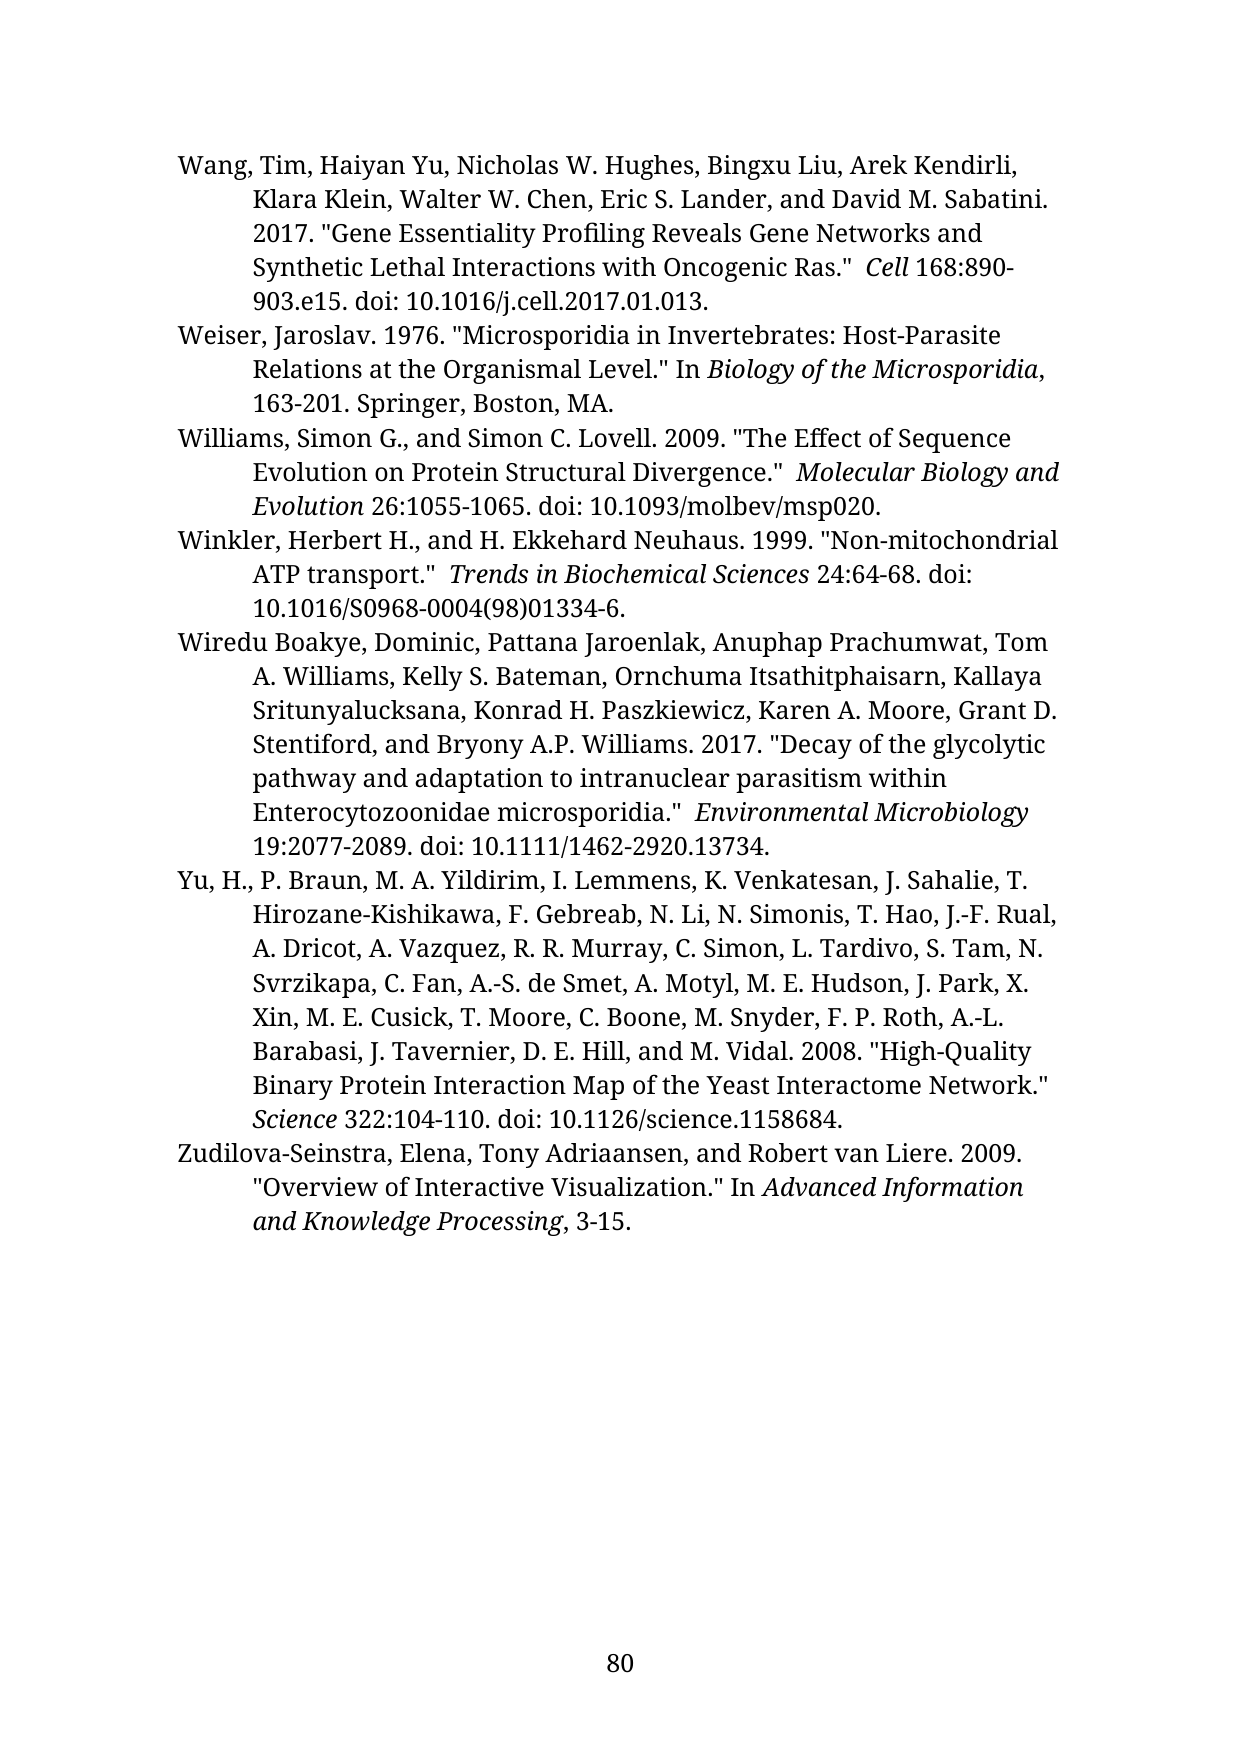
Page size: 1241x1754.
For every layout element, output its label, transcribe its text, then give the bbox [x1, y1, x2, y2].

text Wiredu Boakye, Dominic, Pattana Jaroenlak, Anuphap Prachumwat, Tom A. Williams, Kelly S. Bateman, Ornchuma Itsathitphaisarn, Kallaya Sritunyalucksana, Konrad H. Paszkiewicz, Karen A. Moore, Grant D. Stentiford, and Bryony A.P. Williams. 2017. "Decay of the glycolytic pathway and adaptation to intranuclear parasitism within Enterocytozoonidae microsporidia." Environmental Microbiology 19:2077-2089. doi: 10.1111/1462-2920.13734. [177, 624, 1063, 863]
text Yu, H., P. Braun, M. A. Yildirim, I. Lemmens, K. Venkatesan, J. Sahalie, T. Hirozane-Kishikawa, F. Gebreab, N. Li, N. Simonis, T. Hao, J.-F. Rual, A. Dricot, A. Vazquez, R. R. Murray, C. Simon, L. Tardivo, S. Tam, N. Svrzikapa, C. Fan, A.-S. de Smet, A. Motyl, M. E. Hudson, J. Park, X. Xin, M. E. Cusick, T. Moore, C. Boone, M. Snyder, F. P. Roth, A.-L. Barabasi, J. Tavernier, D. E. Hill, and M. Vidal. 2008. "High-Quality Binary Protein Interaction Map of the Yeast Interactome Network." Science 322:104-110. doi: 10.1126/science.1158684. [177, 863, 1063, 1136]
text Zudilova-Seinstra, Elena, Tony Adriaansen, and Robert van Liere. 2009. "Overview of Interactive Visualization." In Advanced Information and Knowledge Processing, 3-15. [177, 1136, 1063, 1238]
text Williams, Simon G., and Simon C. Lovell. 2009. "The Effect of Sequence Evolution on Protein Structural Divergence." Molecular Biology and Evolution 26:1055-1065. doi: 10.1093/molbev/msp020. [177, 420, 1063, 522]
text Weiser, Jaroslav. 1976. "Microsporidia in Invertebrates: Host-Parasite Relations at the Organismal Level." In Biology of the Microsporidia, 163-201. Springer, Boston, MA. [177, 318, 1063, 420]
text Wang, Tim, Haiyan Yu, Nicholas W. Hughes, Bingxu Liu, Arek Kendirli, Klara Klein, Walter W. Chen, Eric S. Lander, and David M. Sabatini. 2017. "Gene Essentiality Profiling Reveals Gene Networks and Synthetic Lethal Interactions with Oncogenic Ras." Cell 168:890-903.e15. doi: 10.1016/j.cell.2017.01.013. [177, 148, 1063, 318]
text Winkler, Herbert H., and H. Ekkehard Neuhaus. 1999. "Non-mitochondrial ATP transport." Trends in Biochemical Sciences 24:64-68. doi: 10.1016/S0968-0004(98)01334-6. [177, 522, 1063, 624]
